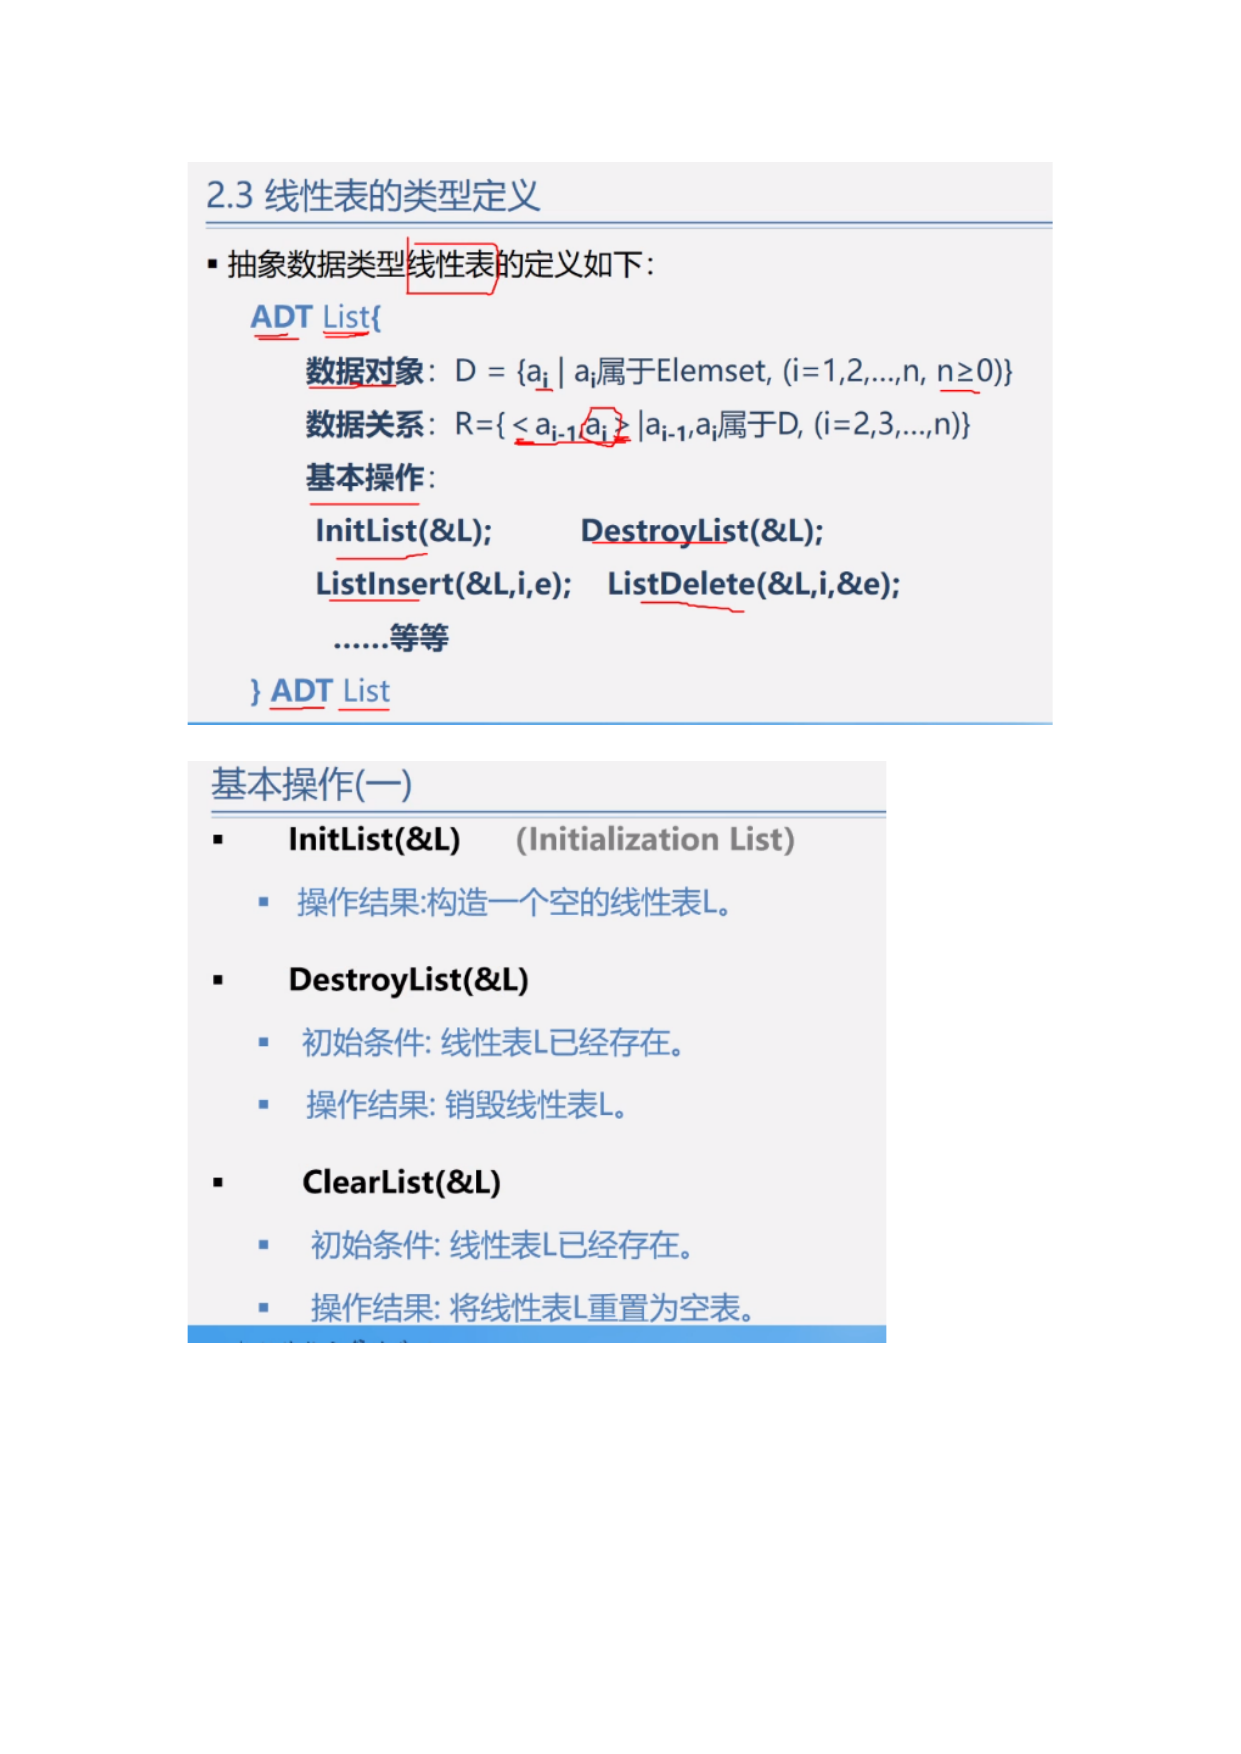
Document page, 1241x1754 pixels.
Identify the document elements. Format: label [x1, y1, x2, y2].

picture [187, 761, 887, 1343]
picture [187, 162, 1053, 725]
